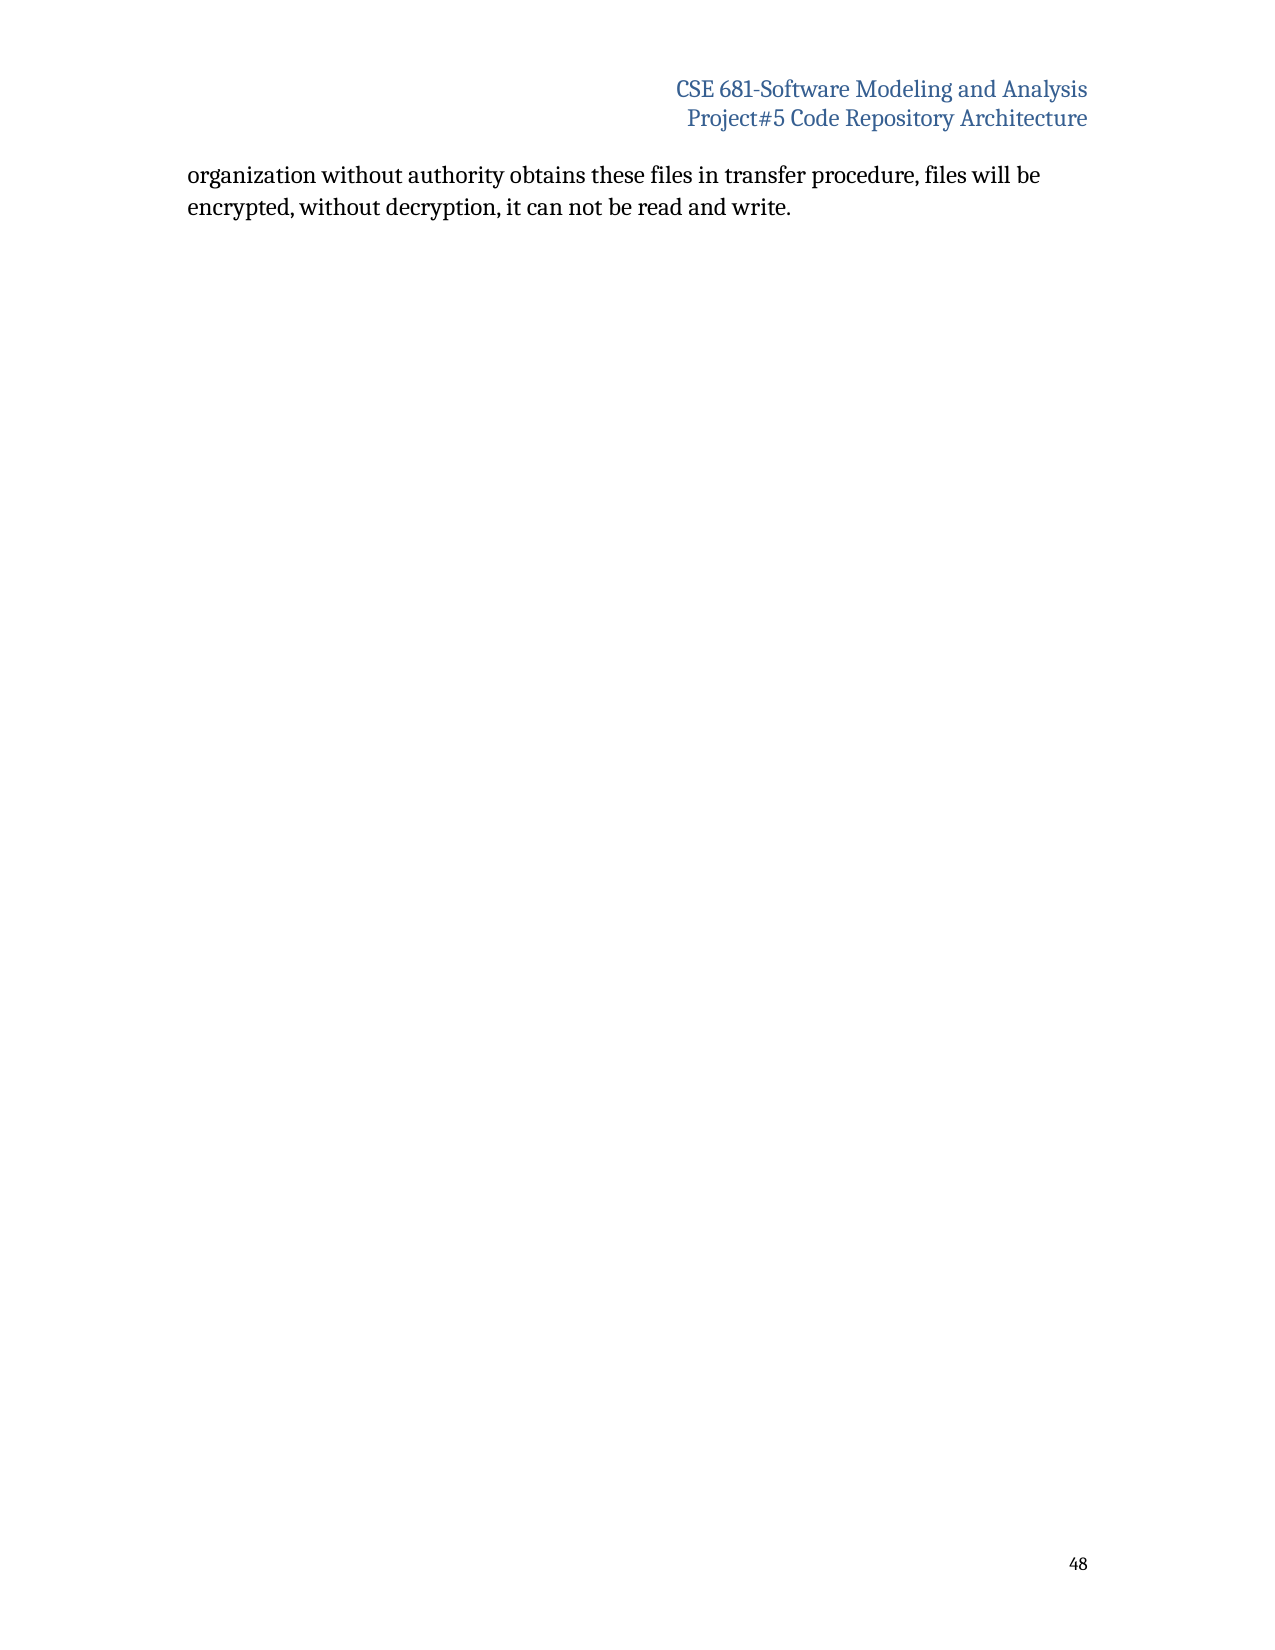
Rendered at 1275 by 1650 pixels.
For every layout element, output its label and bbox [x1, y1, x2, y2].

text [187, 159, 1087, 224]
